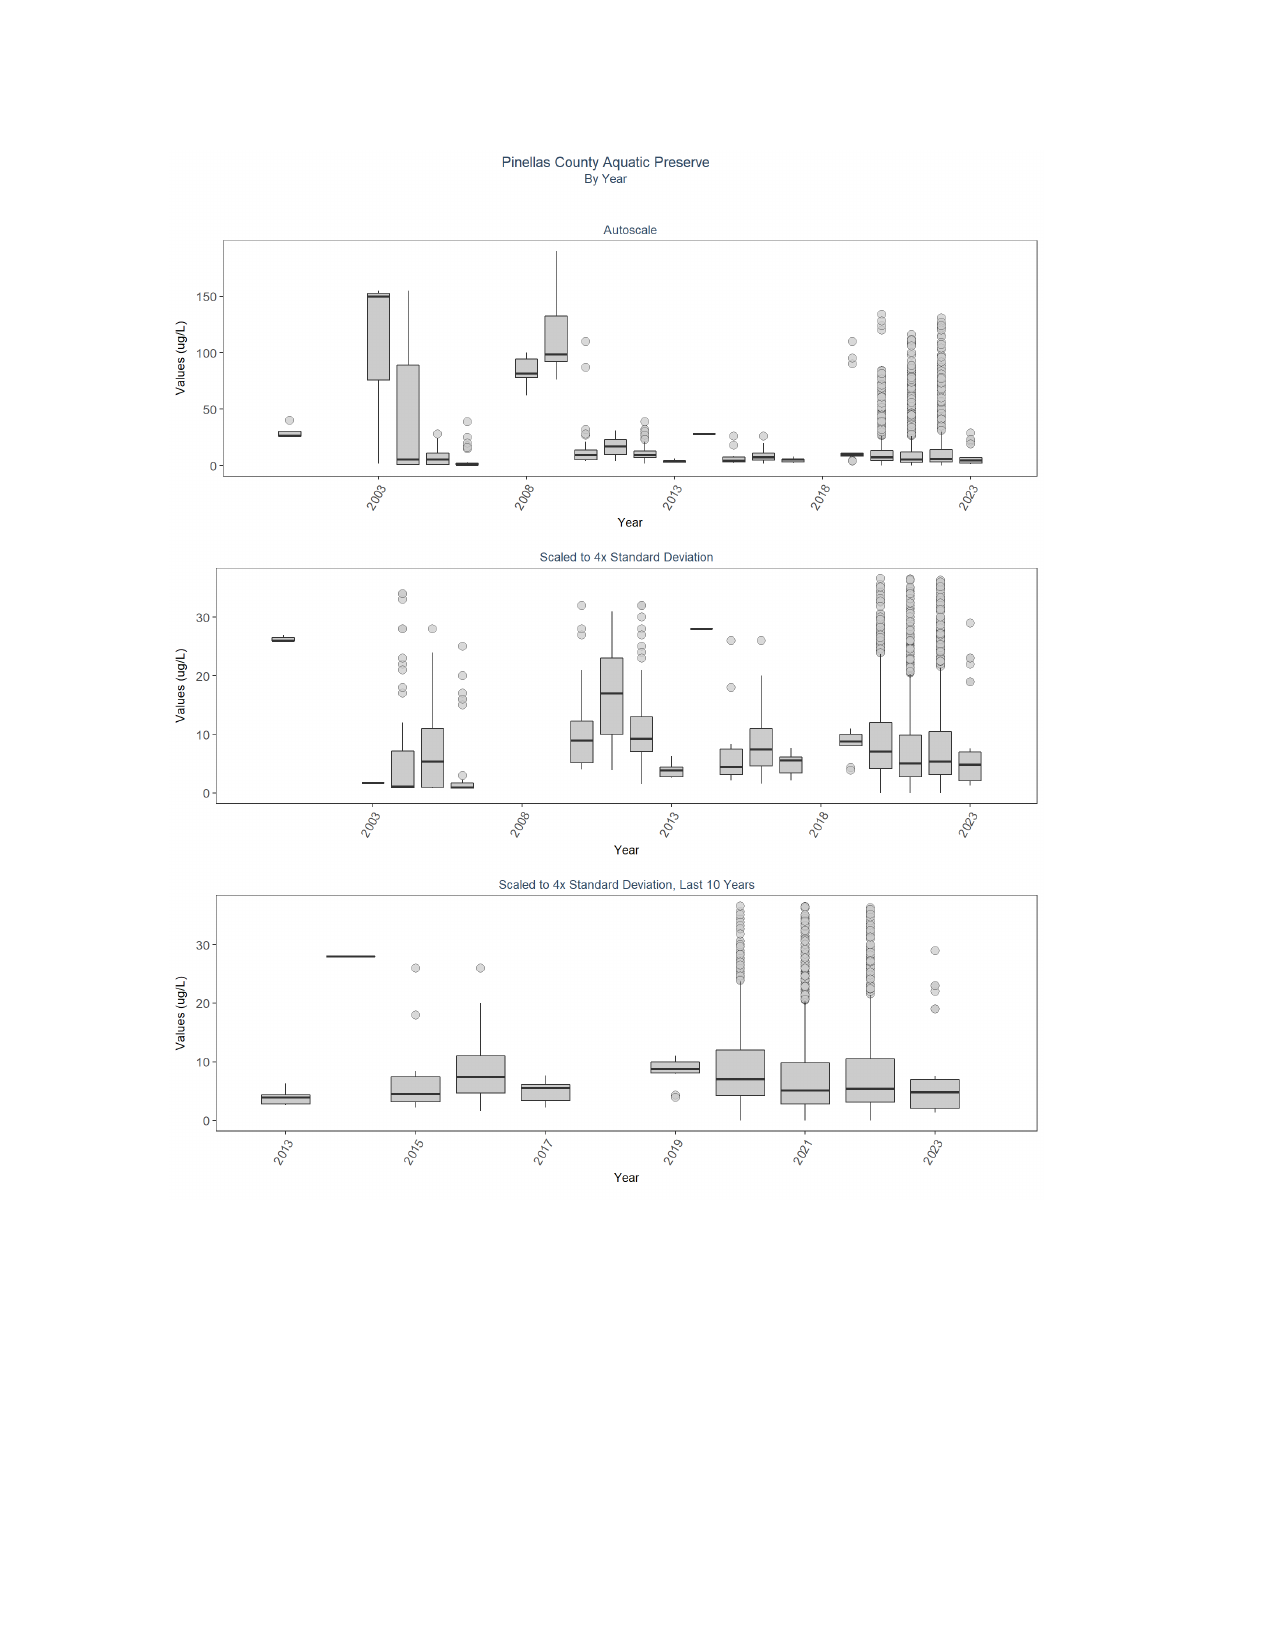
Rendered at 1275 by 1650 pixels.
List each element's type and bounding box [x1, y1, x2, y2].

picture [168, 150, 1044, 1200]
